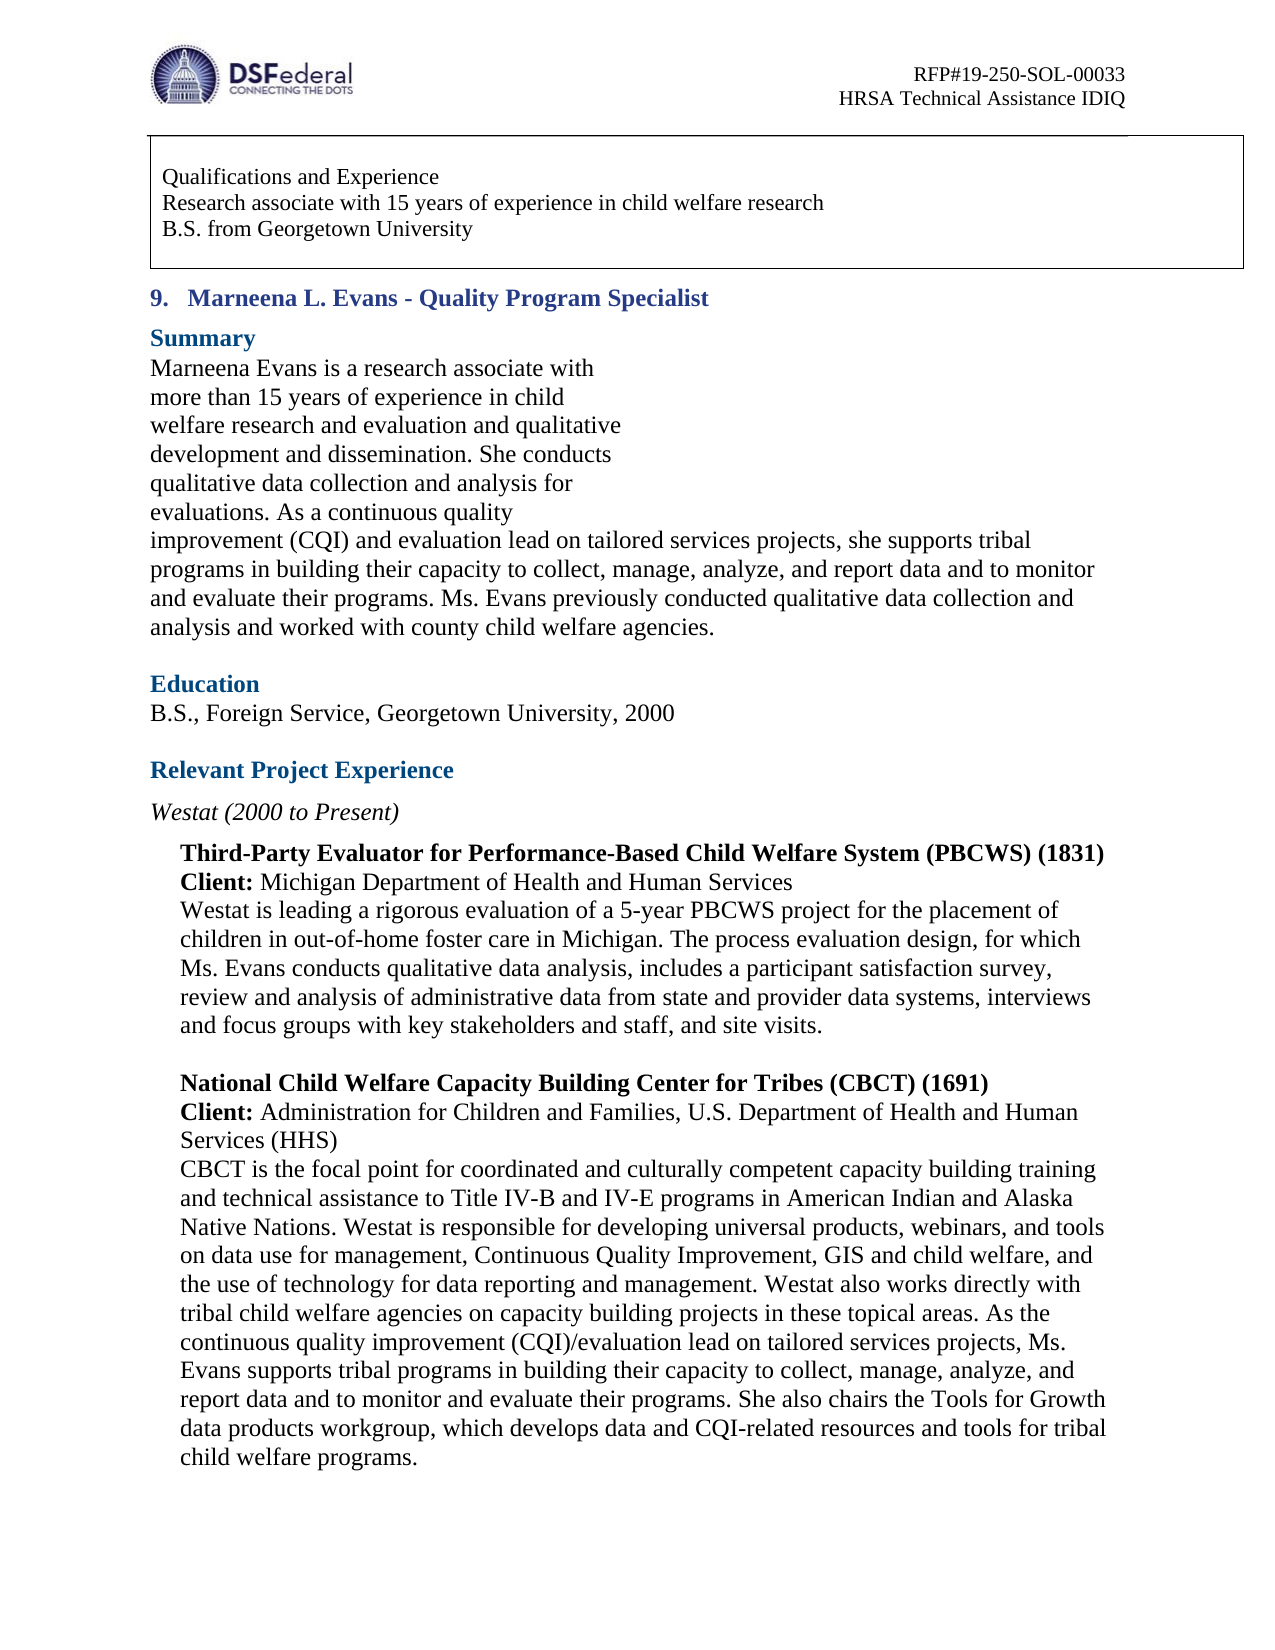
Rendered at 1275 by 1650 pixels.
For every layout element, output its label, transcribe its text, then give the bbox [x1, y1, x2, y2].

table_header Qualifications and Experience Research associate with 15 years of experience in child welfare research B.S. from Georgetown University [151, 136, 1243, 268]
subtitle National Child Welfare Capacity Building Center for Tribes (CBCT) (1691) [180, 1068, 1244, 1097]
picture [149, 32, 355, 105]
text B.S., Foreign Service, Georgetown University, 2000 [150, 698, 1244, 727]
list Marneena L. Evans - Quality Program Specialist Summary [150, 271, 709, 352]
text Client: Administration for Children and Families, U.S. Department of Health and Human Services (HHS) [180, 1097, 1081, 1154]
text Marneena Evans is a research associate with more than 15 years of experience in child welfare research and evaluation and qualitative development and dissemination. She conducts qualitative data collection and analysis for evaluations. As a continuous quality [150, 353, 623, 525]
text Westat (2000 to Present) [150, 797, 1244, 825]
subtitle Relevant Project Experience [150, 755, 1244, 784]
text Evans supports tribal programs in building their capacity to collect, manage, analyze, and report data and to monitor and evaluate their programs. She also chairs the Tools for Growth data products workgroup, which develops data and CQI-related resources and tools for tribal child welfare programs. [180, 1355, 1109, 1470]
text improvement (CQI) and evaluation lead on tailored services projects, she supports tribal programs in building their capacity to collect, manage, analyze, and report data and to monitor and evaluate their programs. Ms. Evans previously conducted qualitative data collection and analysis and worked with county child welfare agencies. [150, 525, 1097, 640]
text Westat is leading a rigorous evaluation of a 5-year PBCWS project for the placement of children in out-of-home foster care in Michigan. The process evaluation design, for which Ms. Evans conducts qualitative data analysis, includes a participant satisfaction survey, review and analysis of administrative data from state and provider data systems, interviews and focus groups with key stakeholders and staff, and site visits. [180, 895, 1093, 1039]
text Third-Party Evaluator for Performance-Based Child Welfare System (PBCWS) (1831) Client: Michigan Department of Health and Human Services [180, 838, 1107, 895]
text CBCT is the focal point for coordinated and culturally competent capacity building training and technical assistance to Title IV-B and IV-E programs in American Indian and Alaska Native Nations. Westat is responsible for developing universal products, webinars, and tools on data use for management, Continuous Quality Improvement, GIS and child welfare, and the use of technology for data reporting and management. Westat also works directly with tribal child welfare agencies on capacity building projects in these topical areas. As the continuous quality improvement (CQI)/evaluation lead on tailored services projects, Ms. [180, 1154, 1107, 1355]
subtitle Education [150, 669, 1244, 698]
